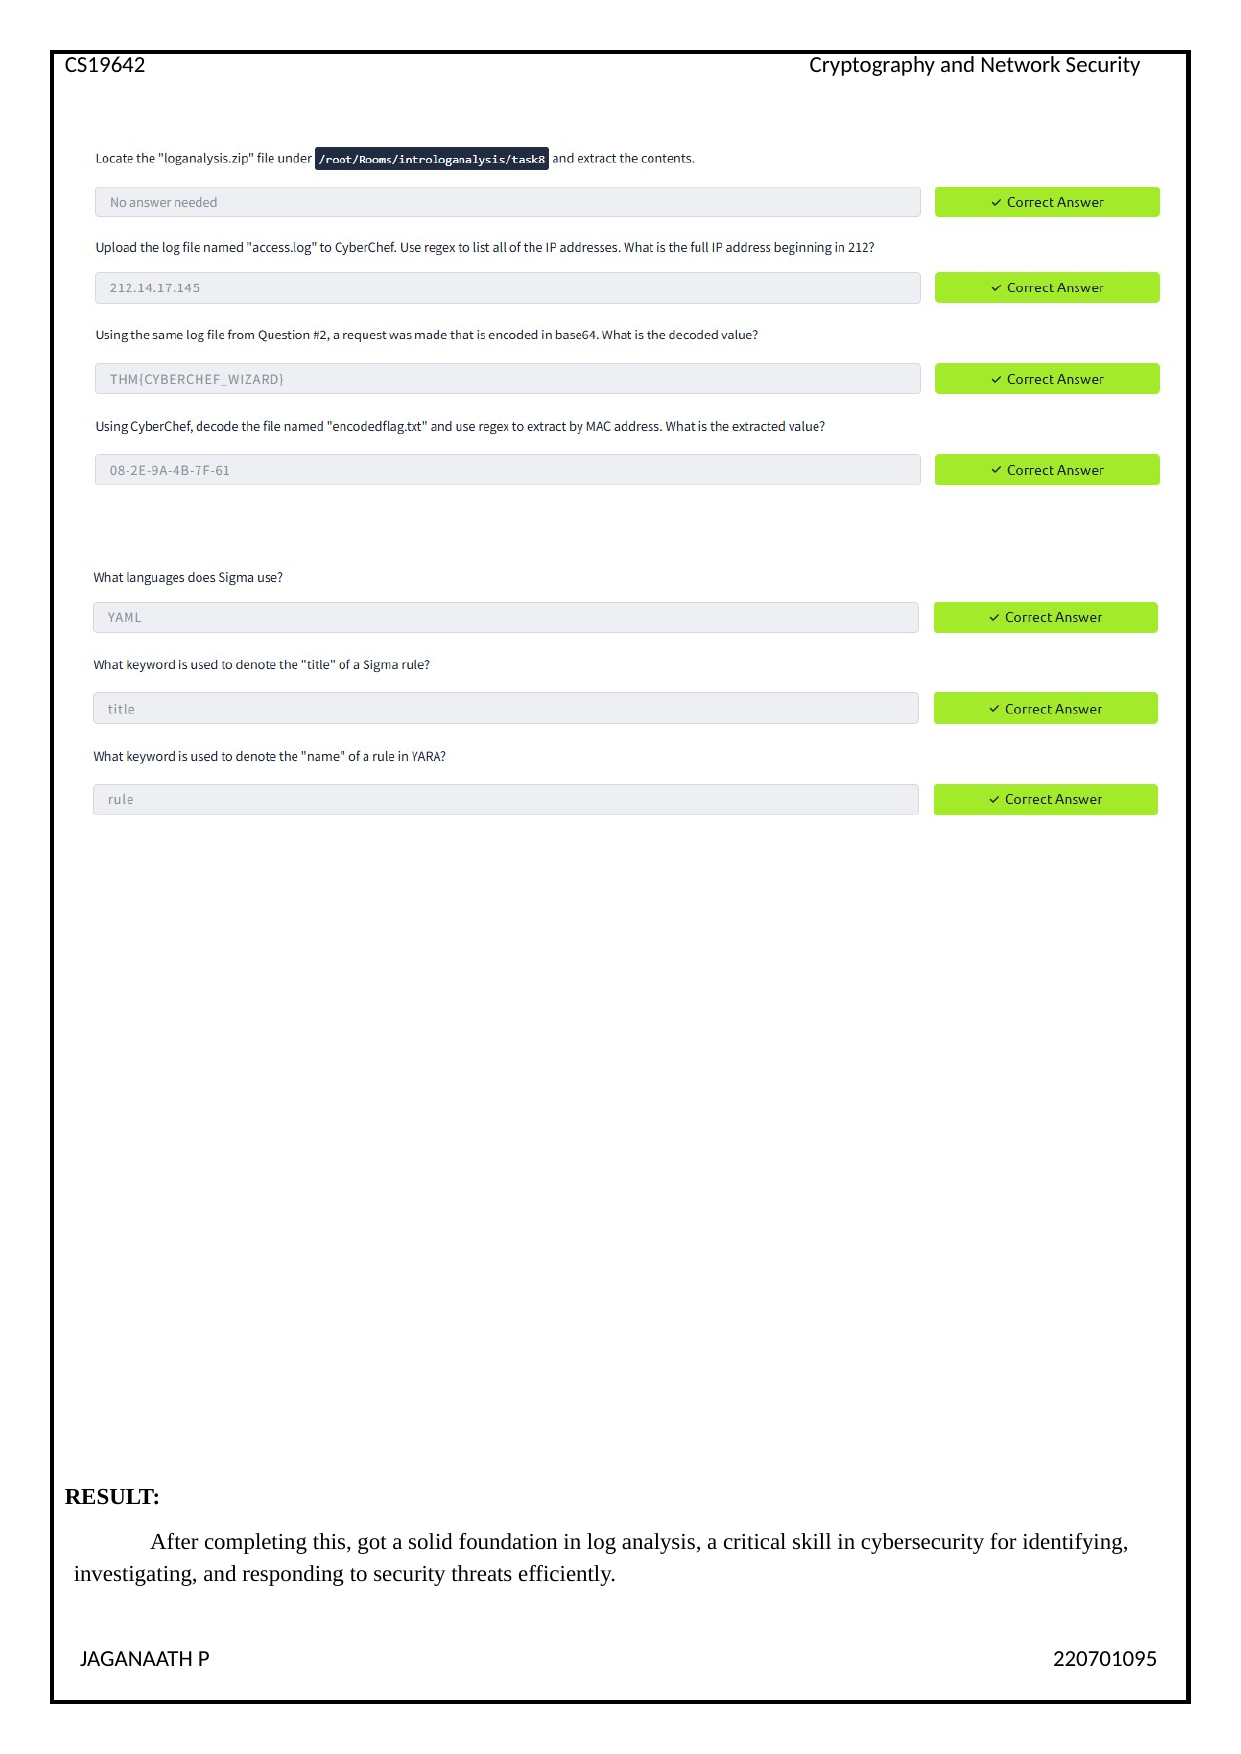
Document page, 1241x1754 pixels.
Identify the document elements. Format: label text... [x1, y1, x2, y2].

text After completing this, got a solid foundation in log analysis, a critical skill in cybersecurity for identifying, [150, 1528, 1166, 1554]
picture [81, 138, 1172, 509]
picture [81, 561, 1172, 840]
text RESULT: [64, 1483, 1172, 1509]
text investigating, and responding to security threats efficiently. [73, 1560, 1166, 1587]
